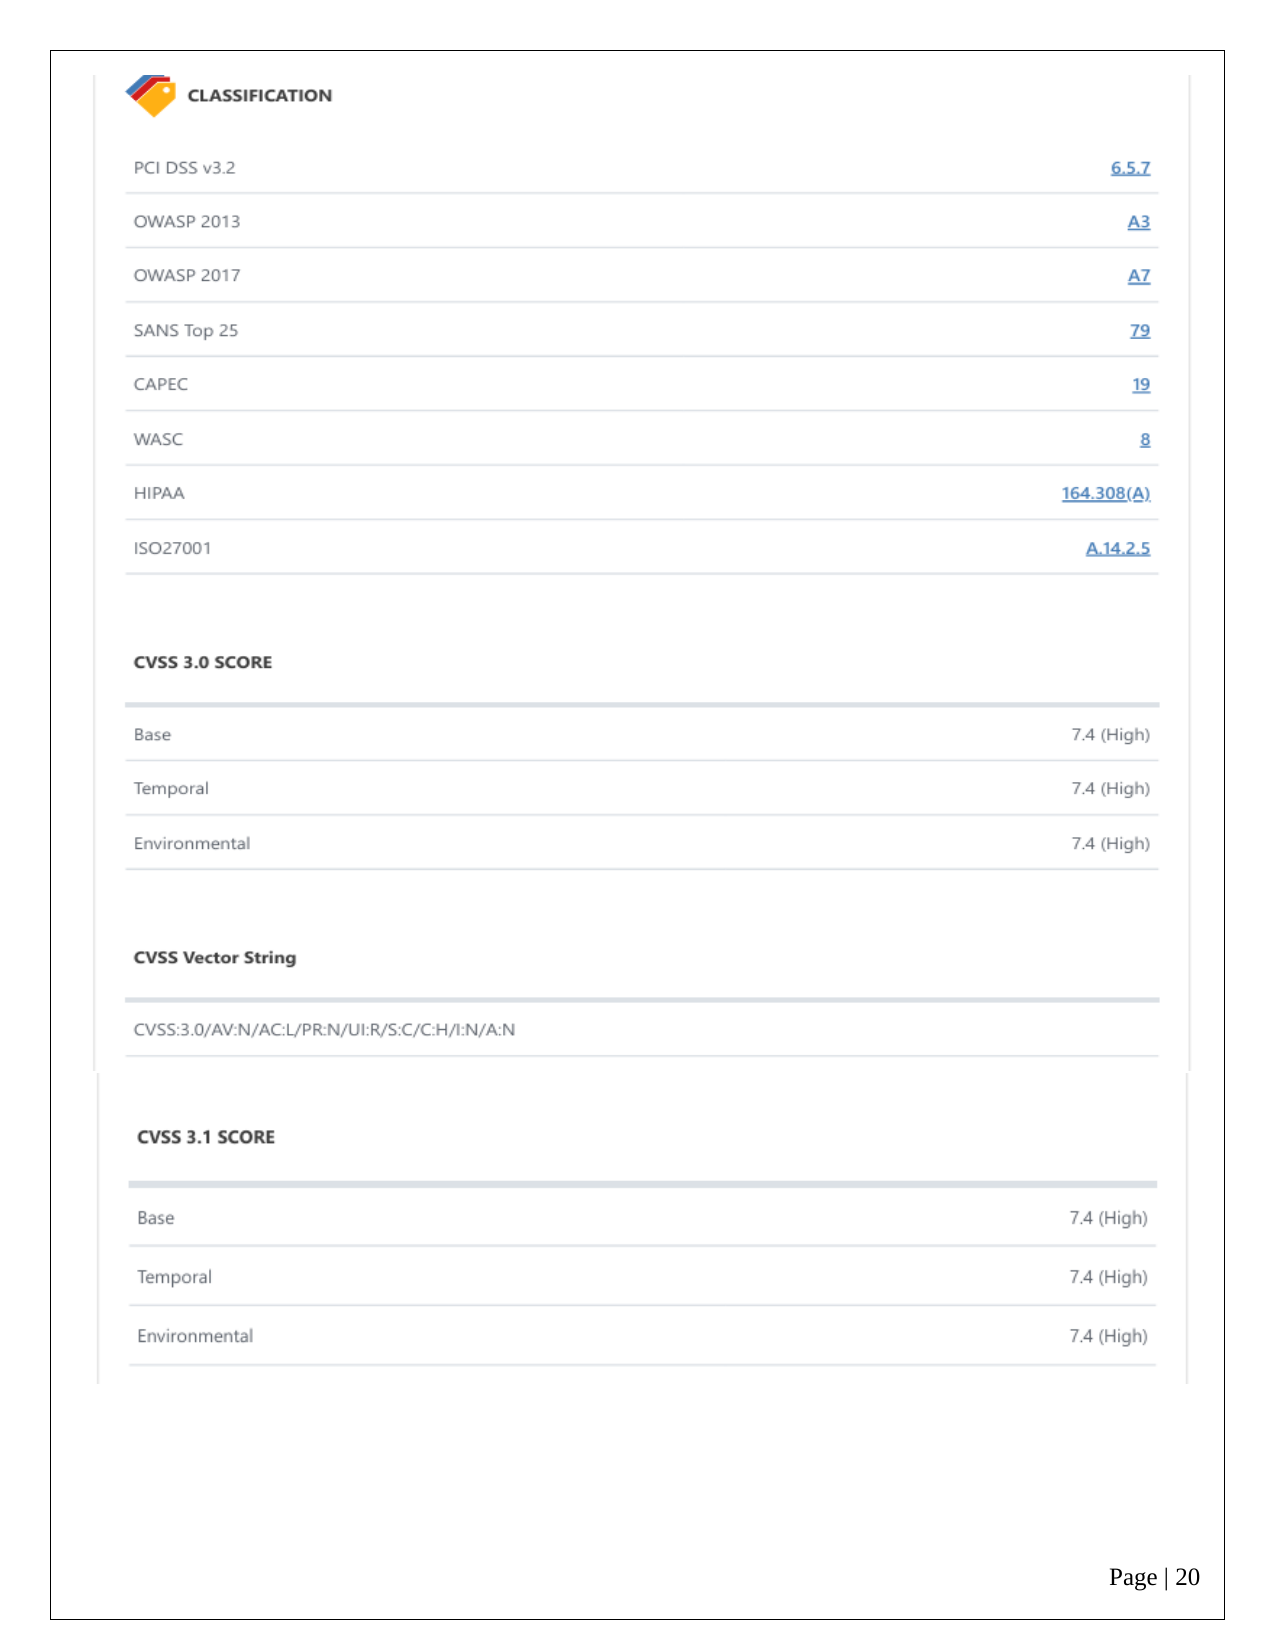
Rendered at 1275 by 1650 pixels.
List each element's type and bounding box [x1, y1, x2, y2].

picture [77, 1073, 1202, 1384]
picture [76, 75, 1212, 1071]
